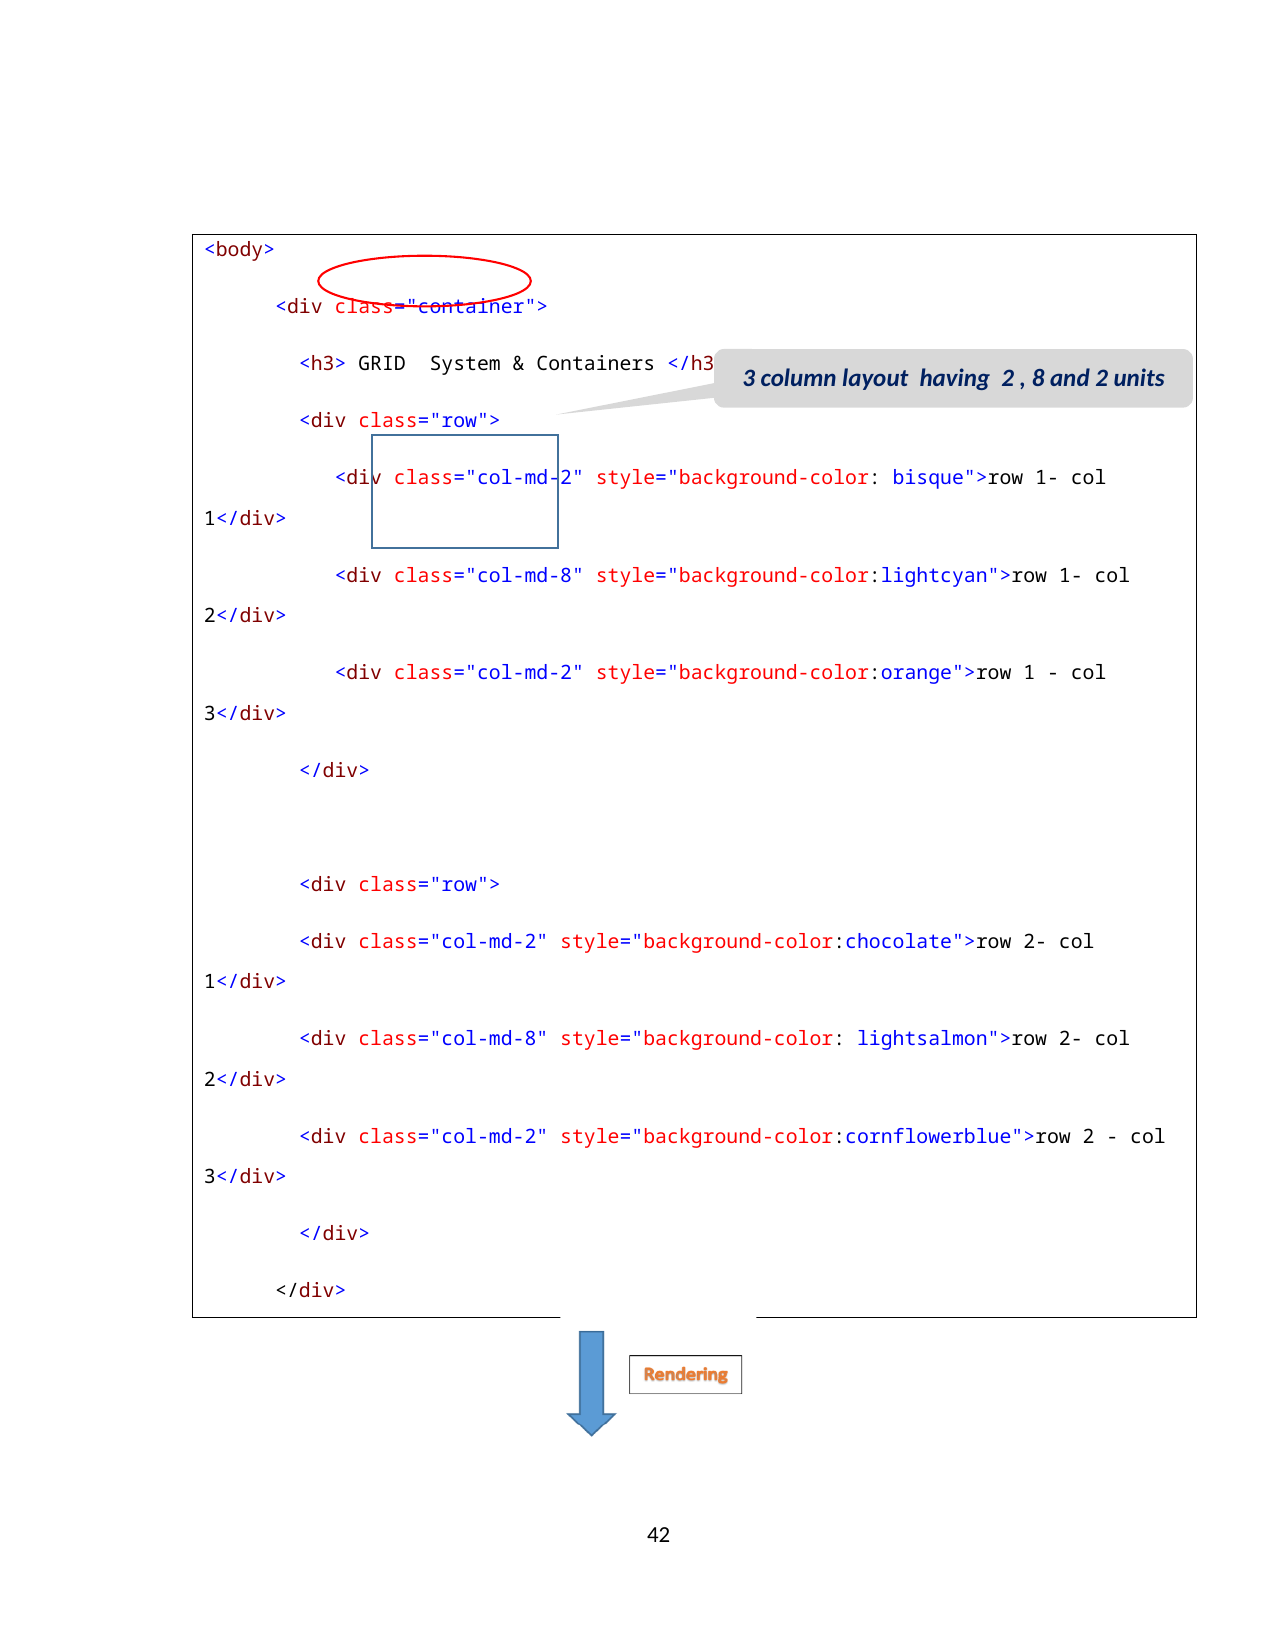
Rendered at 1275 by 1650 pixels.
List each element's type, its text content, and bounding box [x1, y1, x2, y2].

table_header <body> <div class="container"> <h3> GRID System & Containers </h3> <div class="row"> <div class="col-md-2" style="background-color: bisque">row 1- col 1</div> <div class="col-md-8" style="background-color:lightcyan">row 1- col 2</div> <div class="col-md-2" style="background-color:orange">row 1 - col 3</div> </div> <div class="row"> <div class="col-md-2" style="background-color:chocolate">row 2- col 1</div> <div class="col-md-8" style="background-color: lightsalmon">row 2- col 2</div> <div class="col-md-2" style="background-color:cornflowerblue">row 2 - col 3</div> </div> </div> [193, 235, 1196, 1317]
picture [560, 1317, 757, 1440]
